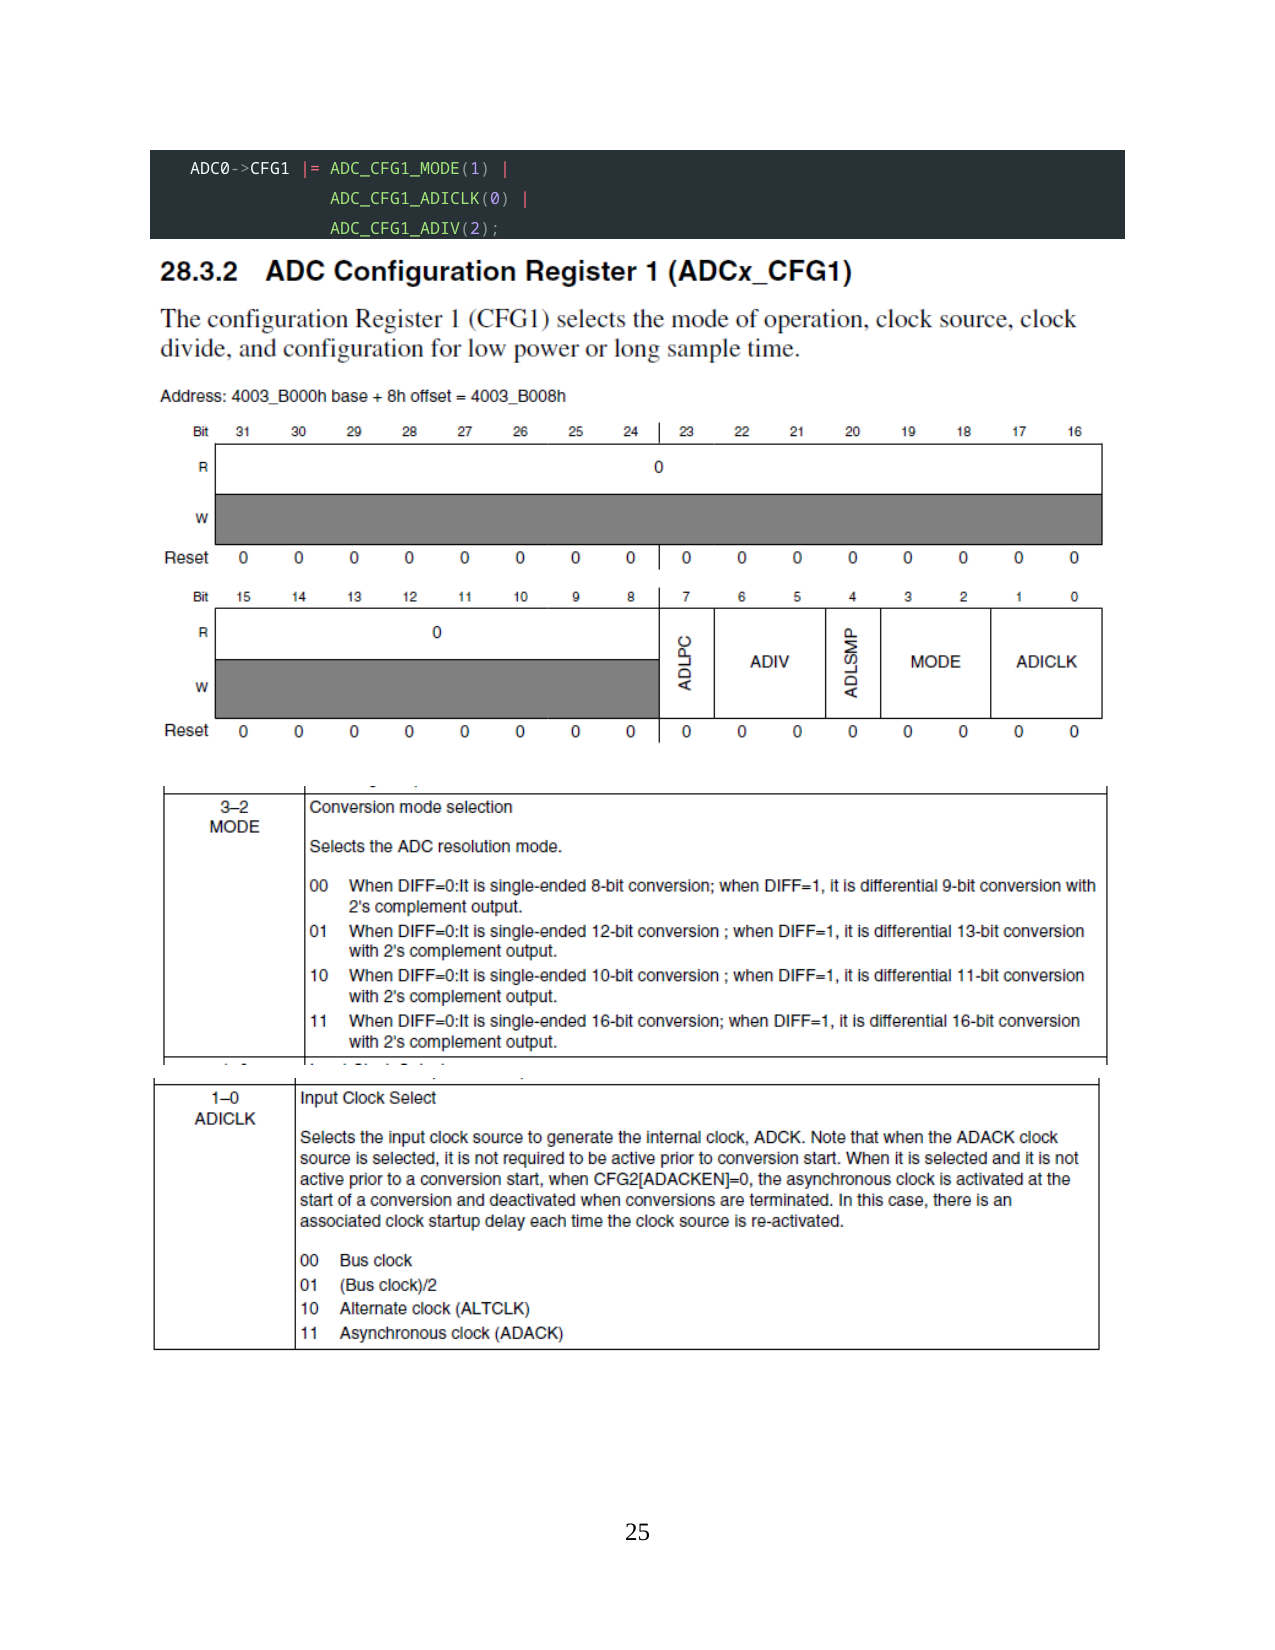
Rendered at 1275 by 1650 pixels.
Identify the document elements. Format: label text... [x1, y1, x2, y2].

picture [150, 786, 1125, 1065]
text ADC_CFG1_ADICLK(0) | [150, 180, 1125, 209]
text ADC_CFG1_ADIV(2); [150, 209, 1125, 239]
text ADC0->CFG1 |= ADC_CFG1_MODE(1) | [150, 150, 1125, 180]
picture [150, 239, 1125, 773]
picture [150, 1078, 1112, 1360]
